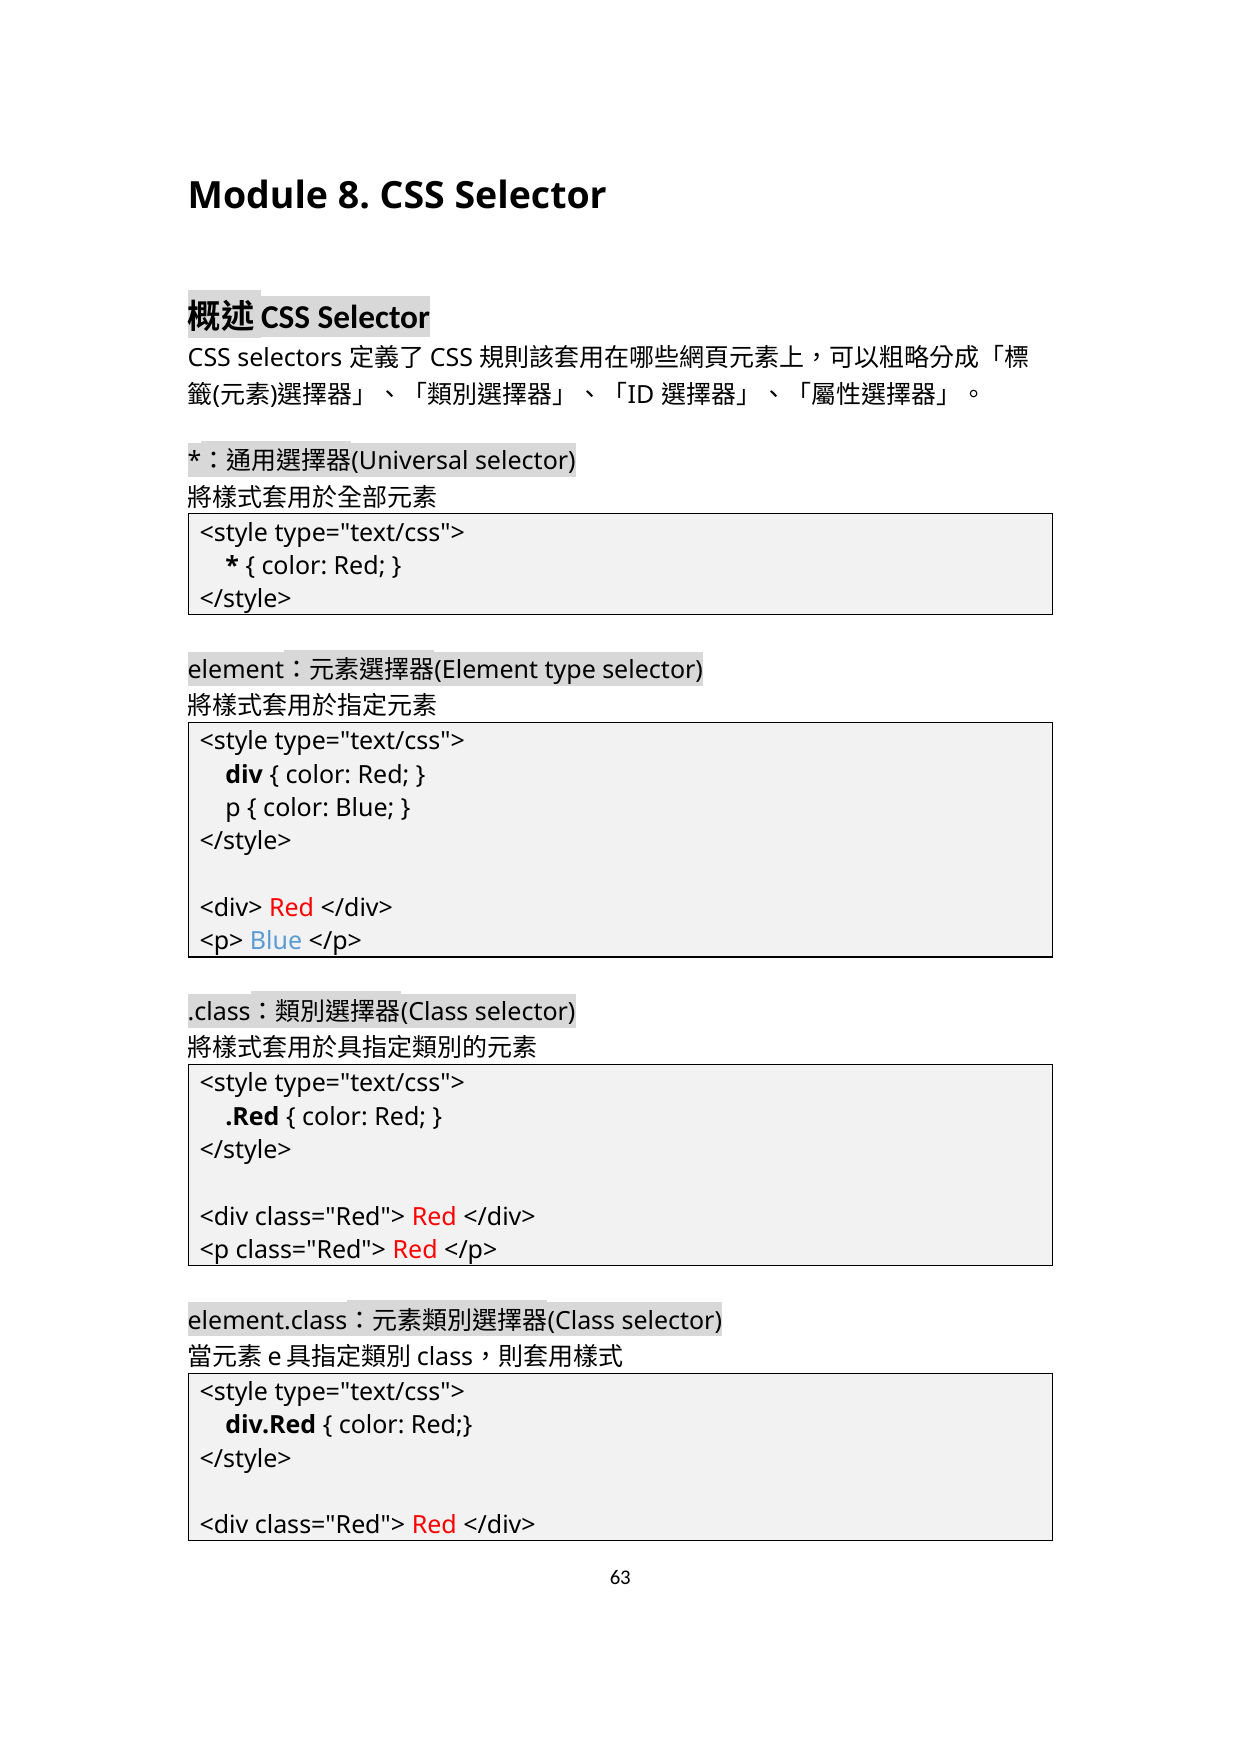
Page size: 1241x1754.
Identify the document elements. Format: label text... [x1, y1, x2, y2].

text *：通用選擇器(Universal selector) [351, 441, 1053, 477]
subtitle Module 8. CSS Selector [187, 169, 1053, 220]
text 將樣式套用於全部元素 [187, 477, 1053, 513]
text 將樣式套用於具指定類別的元素 [187, 1028, 1053, 1064]
text 概述CSS Selector [187, 289, 1053, 338]
text element.class：元素類別選擇器(Class selector) [547, 1300, 1053, 1336]
text .class：類別選擇器(Class selector) [401, 991, 1053, 1028]
text element：元素選擇器(Element type selector) [187, 649, 1053, 686]
table_header <style type="text/css"> .Red { color: Red; } </style> <div class="Red"> Red </div> <p class="Red"> Red </p> [189, 1065, 1052, 1265]
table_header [189, 1374, 1052, 1540]
text 將樣式套用於指定元素 [187, 686, 1053, 722]
text CSS selectors 定義了 CSS 規則該套用在哪些網頁元素上，可以粗略分成「標籤(元素)選擇器」、「類別選擇器」、「ID 選擇器」、「屬性選擇器」。 [187, 338, 1053, 410]
table_header <style type="text/css"> div { color: Red; } p { color: Blue; } </style> <div> Red </div> <p> Blue </p> [189, 723, 1052, 956]
text 當元素e具指定類別class，則套用樣式 [187, 1336, 1053, 1373]
text .class：類別選擇器(Class selector) [187, 991, 251, 1028]
table_header <style type="text/css"> * { color: Red; } </style> [189, 514, 1052, 614]
